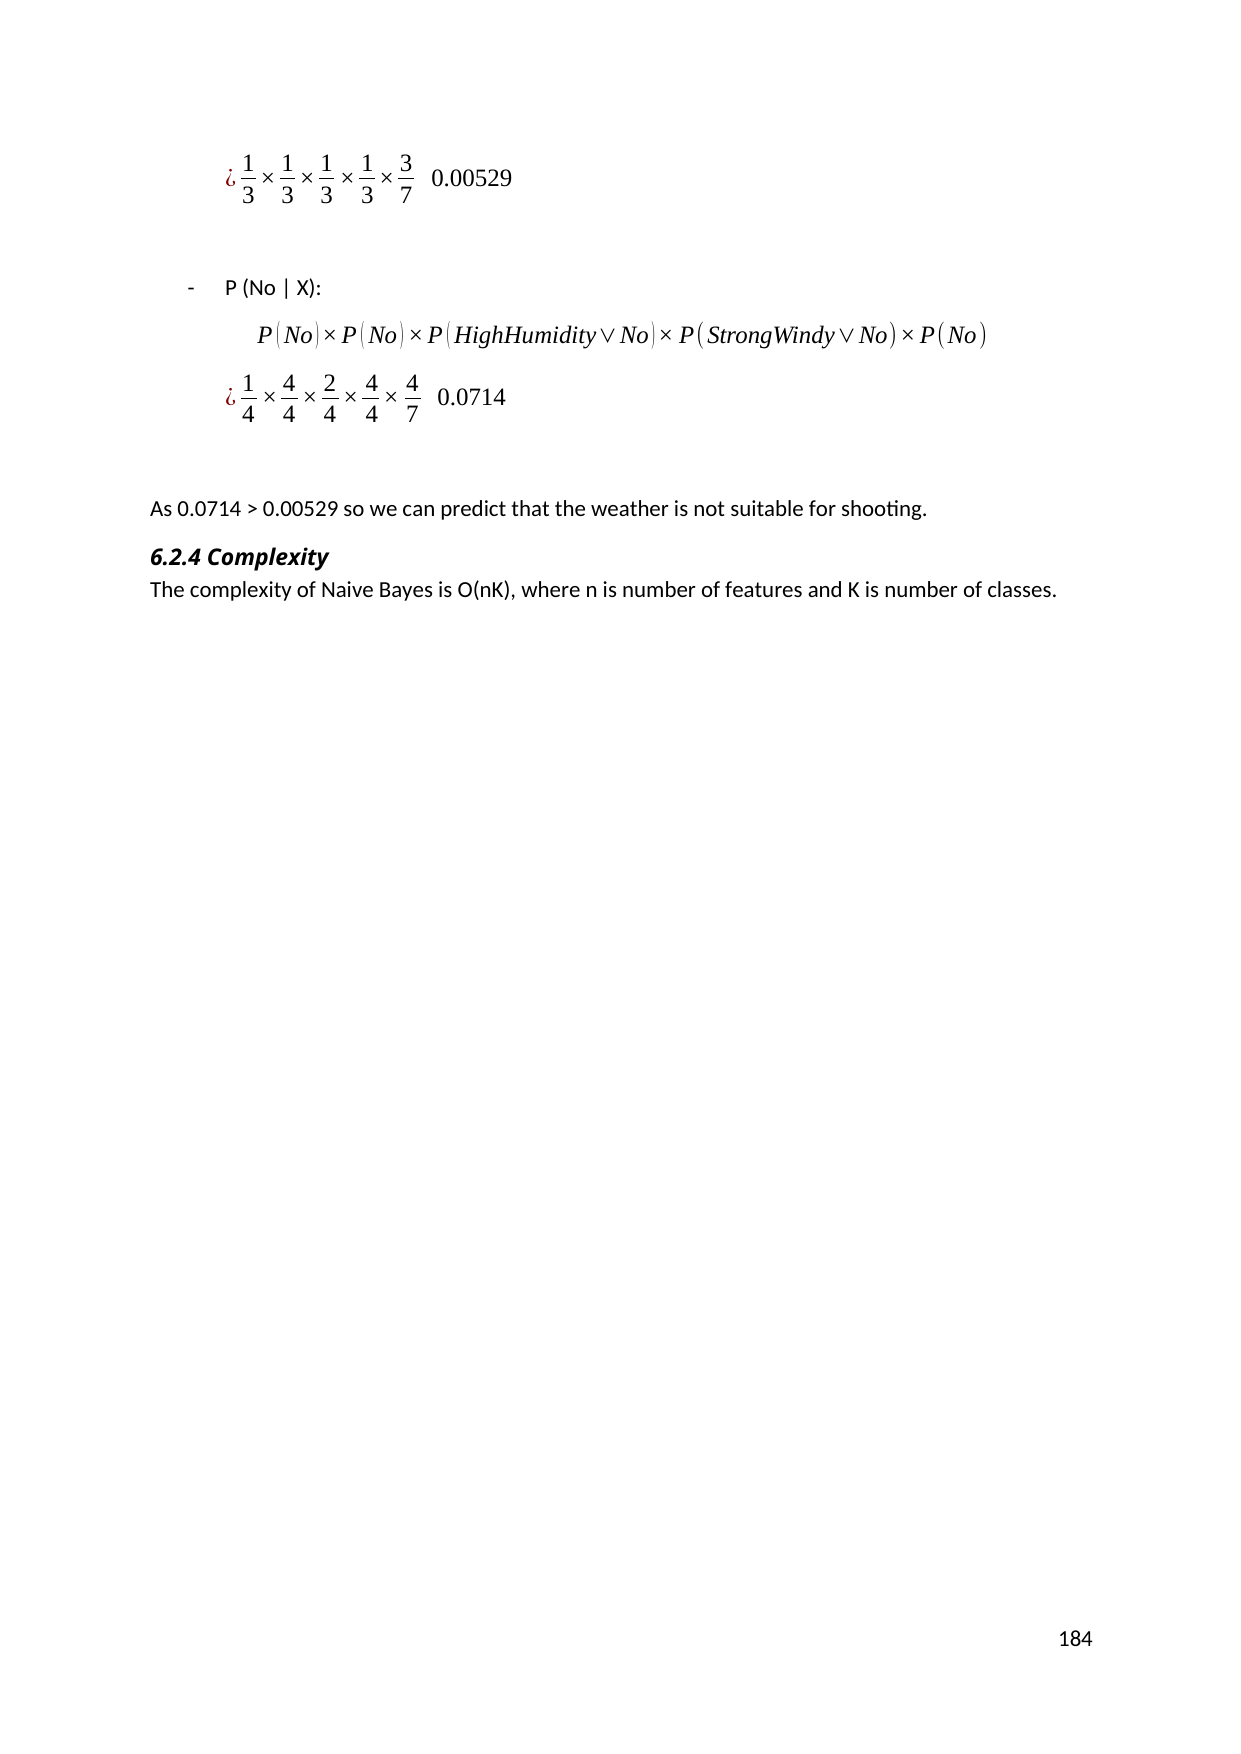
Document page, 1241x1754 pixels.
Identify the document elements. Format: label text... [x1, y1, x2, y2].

subtitle 6.2.4 Complexity [150, 541, 1093, 572]
text As 0.0714 > 0.00529 so we can predict that the weather is not suitable for shooting. [150, 494, 1093, 522]
text The complexity of Naive Bayes is O(nK), where n is number of features and K is number of classes. [150, 575, 1093, 603]
list P (No | X): [187, 273, 1093, 301]
